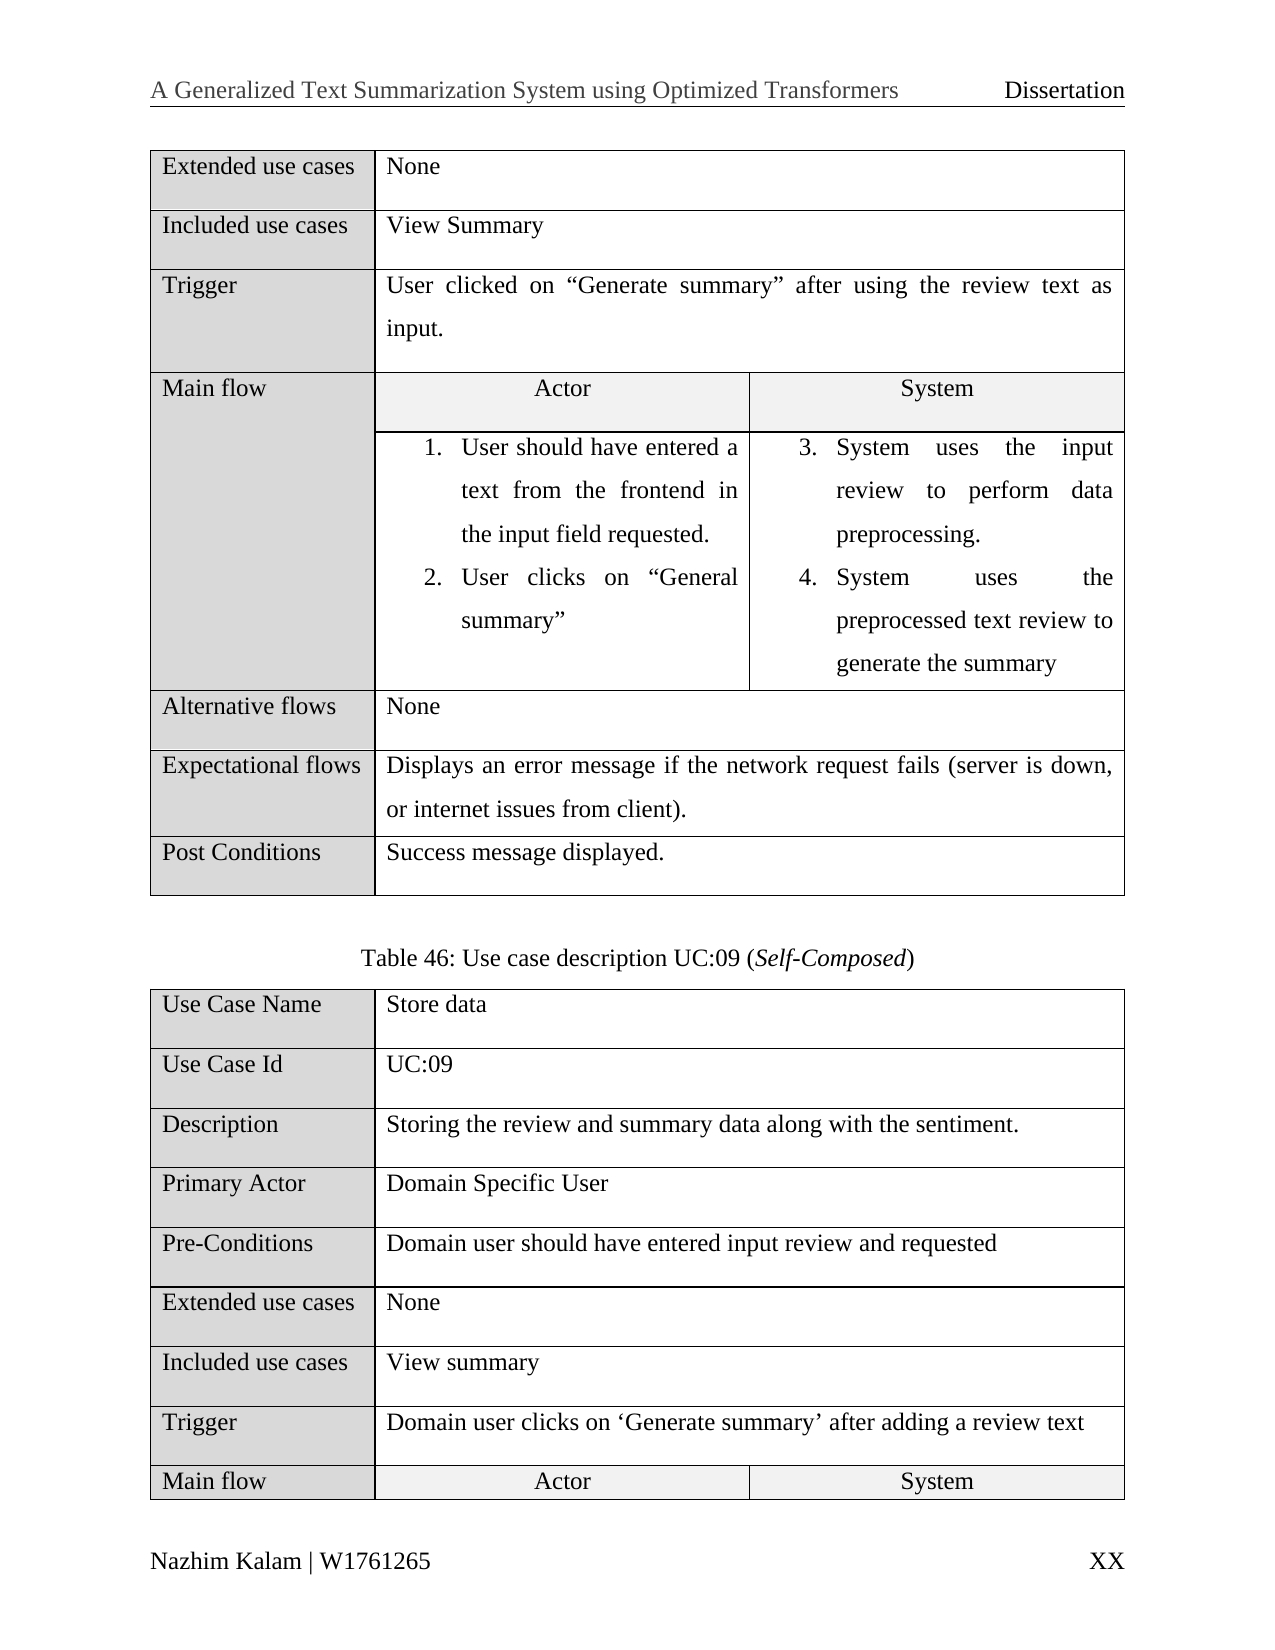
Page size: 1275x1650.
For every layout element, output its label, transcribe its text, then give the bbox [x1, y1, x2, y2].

table_cell View Summary [376, 211, 1124, 269]
table_cell User should have entered a text from the frontend in the input field requested. User clicks on “General summary” [376, 433, 749, 690]
table_cell Main flow [151, 373, 374, 690]
table_cell System uses the input review to perform data preprocessing. System uses the preprocessed text review to generate the summary [750, 433, 1124, 690]
table_cell System [750, 1466, 1124, 1499]
table_cell Alternative flows [151, 691, 374, 749]
table_cell System [750, 373, 1124, 431]
table_cell User clicked on “Generate summary” after using the review text as input. [376, 270, 1124, 372]
table_cell Actor [376, 373, 749, 431]
table_cell Extended use cases [151, 1288, 374, 1346]
table_header Store data [376, 990, 1124, 1048]
table_cell None [376, 1288, 1124, 1346]
table_cell Extended use cases [151, 151, 374, 209]
table_cell Expectational flows [151, 751, 374, 836]
table_header Use Case Name [151, 990, 374, 1048]
table_cell Domain user should have entered input review and requested [376, 1228, 1124, 1286]
table_cell Included use cases [151, 211, 374, 269]
table_cell View summary [376, 1347, 1124, 1406]
table_cell Domain Specific User [376, 1168, 1124, 1227]
table_cell Domain user clicks on ‘Generate summary’ after adding a review text [376, 1407, 1124, 1465]
table_cell Success message displayed. [376, 837, 1124, 895]
table_cell Description [151, 1109, 374, 1167]
table_cell Primary Actor [151, 1168, 374, 1227]
table_cell UC:09 [376, 1049, 1124, 1108]
table_cell None [376, 691, 1124, 749]
table_cell Main flow [151, 1466, 374, 1499]
table_cell Post Conditions [151, 837, 374, 895]
table_cell Use Case Id [151, 1049, 374, 1108]
table_cell None [376, 151, 1124, 209]
table_cell Pre-Conditions [151, 1228, 374, 1286]
table_cell Displays an error message if the network request fails (server is down, or internet issues from client). [376, 751, 1124, 836]
table_cell Included use cases [151, 1347, 374, 1406]
table_cell Trigger [151, 1407, 374, 1465]
table_cell Storing the review and summary data along with the sentiment. [376, 1109, 1124, 1167]
table_cell Trigger [151, 270, 374, 372]
table_cell Actor [376, 1466, 749, 1499]
